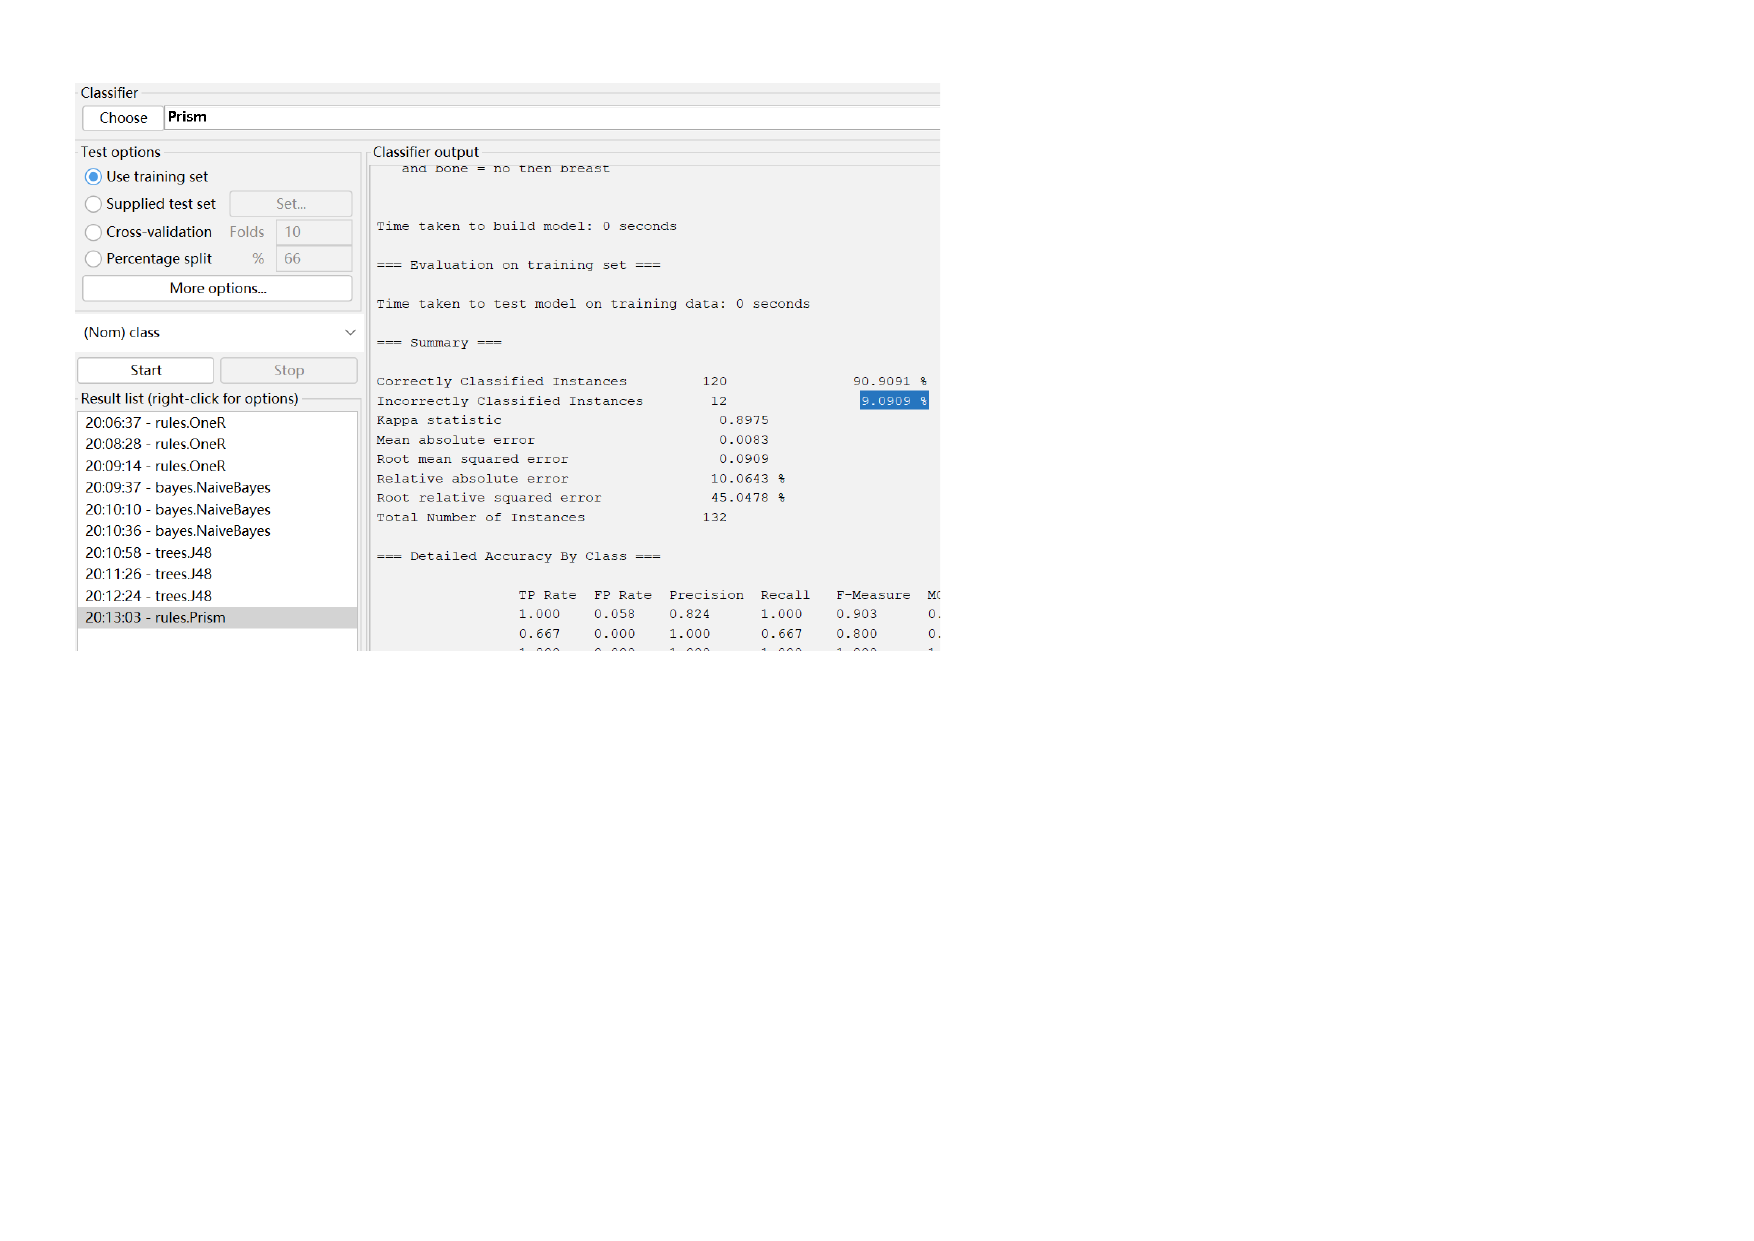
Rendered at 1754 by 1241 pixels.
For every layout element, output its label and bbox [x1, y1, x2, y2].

picture [75, 83, 941, 651]
